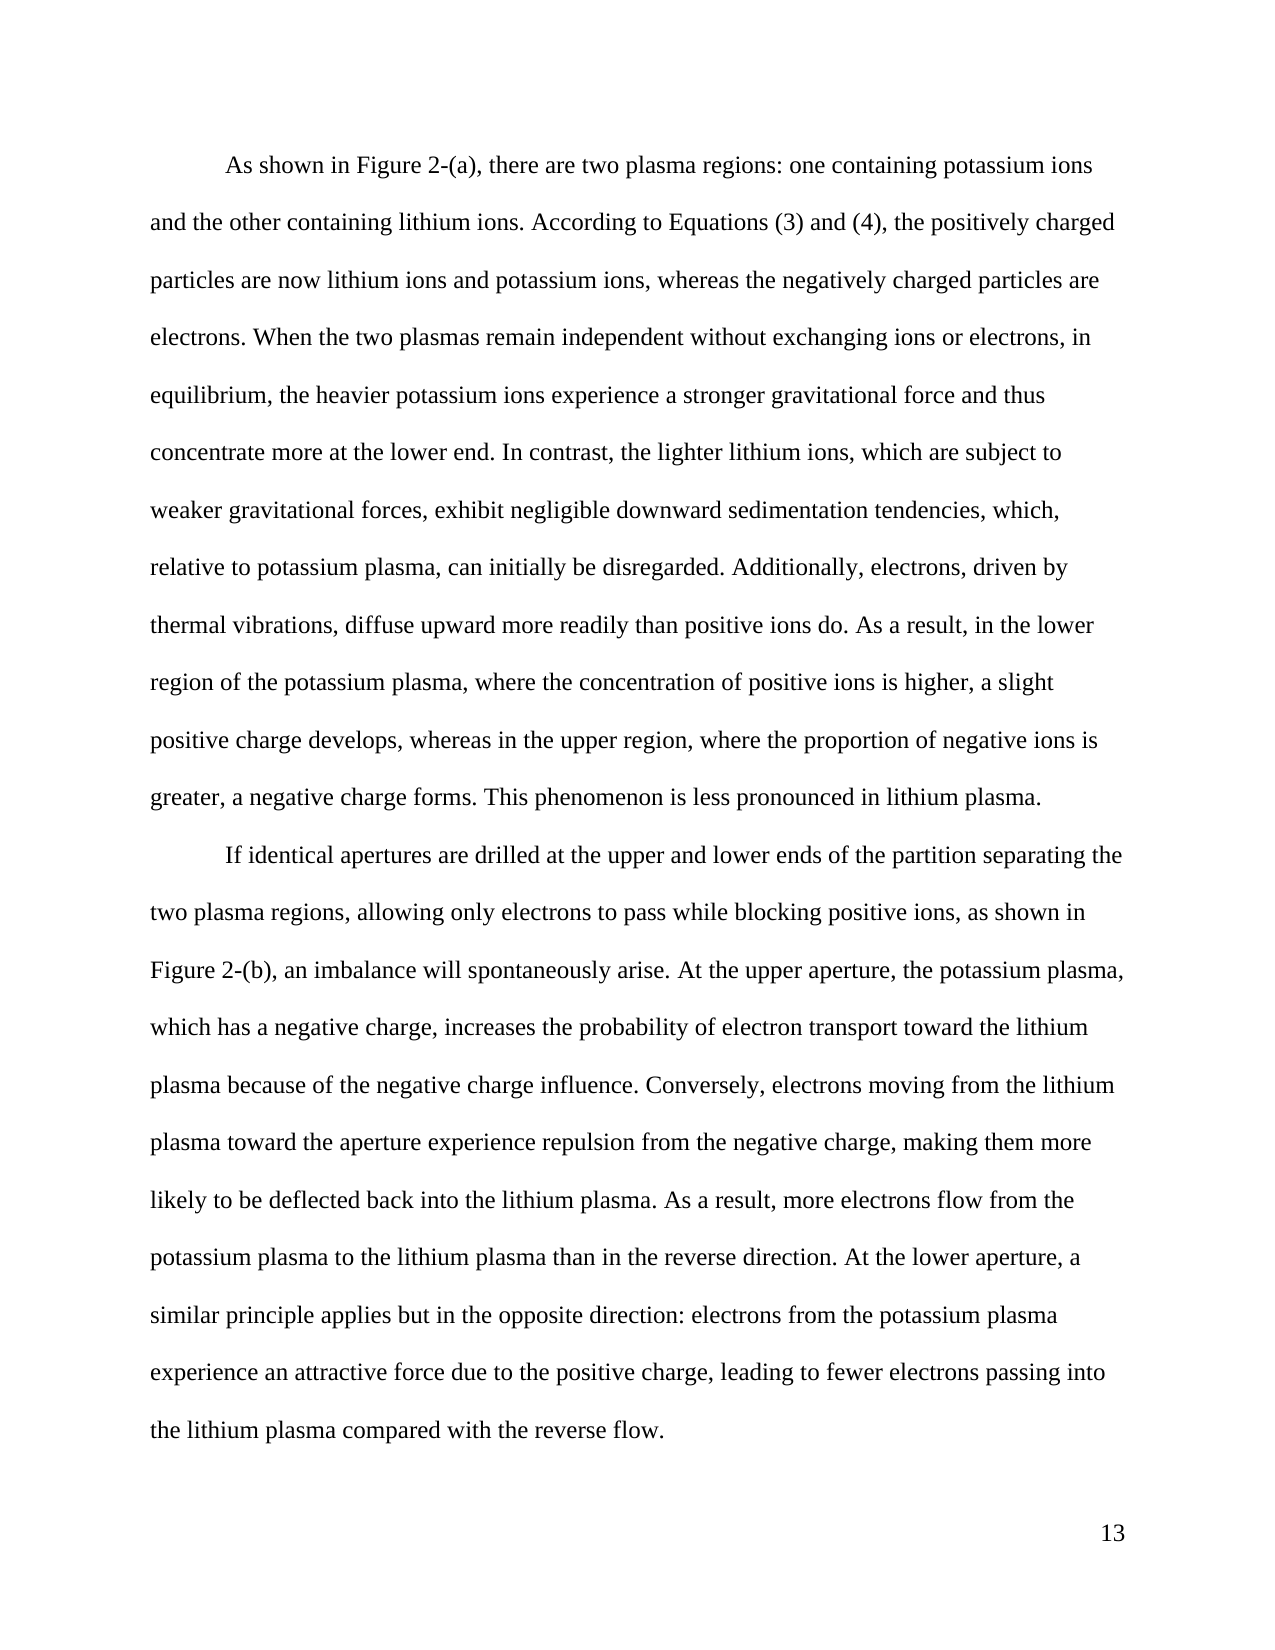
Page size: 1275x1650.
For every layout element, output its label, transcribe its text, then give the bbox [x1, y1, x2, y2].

text If identical apertures are drilled at the upper and lower ends of the partition separating the two plasma regions, allowing only electrons to pass while blocking positive ions, as shown in Figure 2-(b), an imbalance will spontaneously arise. At the upper aperture, the potassium plasma, which has a negative charge, increases the probability of electron transport toward the lithium plasma because of the negative charge influence. Conversely, electrons moving from the lithium plasma toward the aperture experience repulsion from the negative charge, making them more likely to be deflected back into the lithium plasma. As a result, more electrons flow from the potassium plasma to the lithium plasma than in the reverse direction. At the lower aperture, a similar principle applies but in the opposite direction: electrons from the potassium plasma experience an attractive force due to the positive charge, leading to fewer electrons passing into the lithium plasma compared with the reverse flow. [150, 840, 1125, 1444]
text As shown in Figure 2-(a), there are two plasma regions: one containing potassium ions and the other containing lithium ions. According to Equations (3) and (4), the positively charged particles are now lithium ions and potassium ions, whereas the negatively charged particles are electrons. When the two plasmas remain independent without exchanging ions or electrons, in equilibrium, the heavier potassium ions experience a stronger gravitational force and thus concentrate more at the lower end. In contrast, the lighter lithium ions, which are subject to weaker gravitational forces, exhibit negligible downward sedimentation tendencies, which, relative to potassium plasma, can initially be disregarded. Additionally, electrons, driven by thermal vibrations, diffuse upward more readily than positive ions do. As a result, in the lower region of the potassium plasma, where the concentration of positive ions is higher, a slight positive charge develops, whereas in the upper region, where the proportion of negative ions is greater, a negative charge forms. This phenomenon is less pronounced in lithium plasma. [150, 150, 1125, 811]
